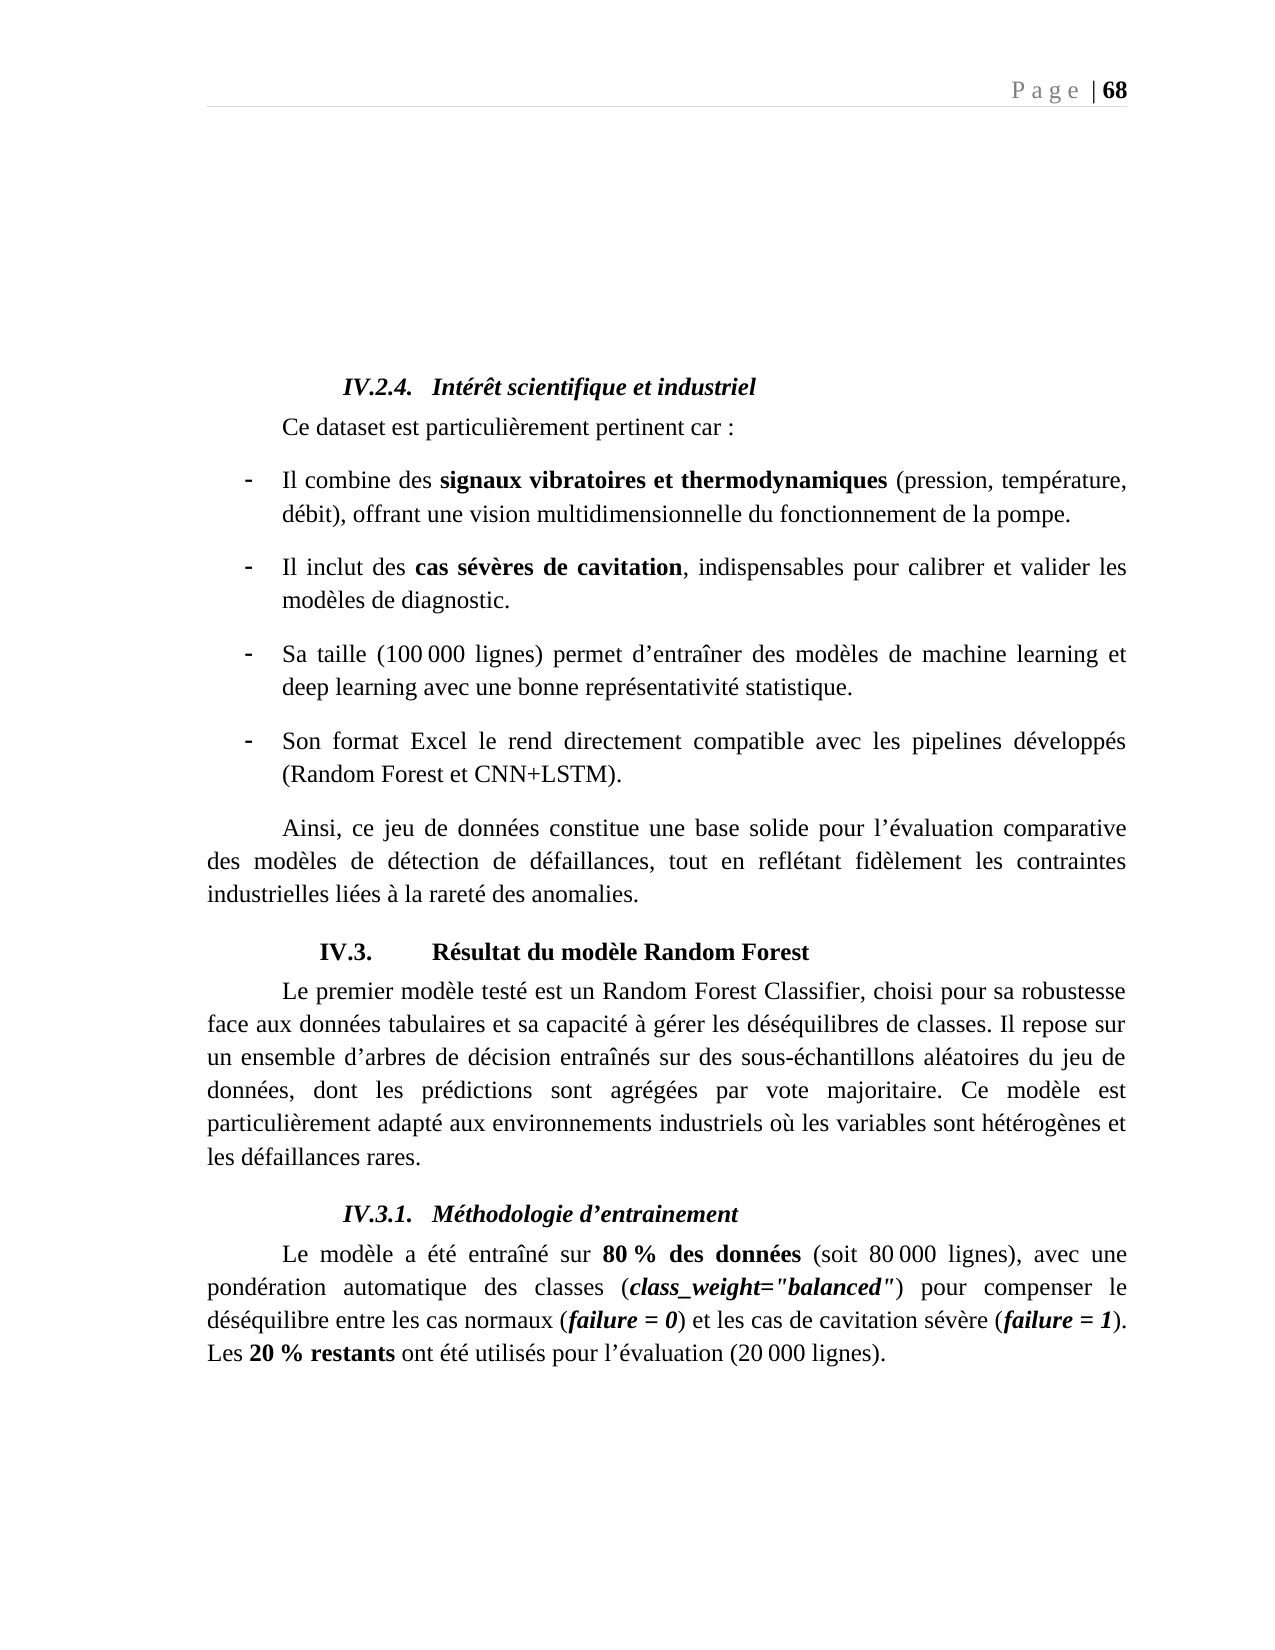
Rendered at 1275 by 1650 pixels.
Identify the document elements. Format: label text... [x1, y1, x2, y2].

list Sa taille (100 000 lignes) permet d’entraîner des modèles de machine learning et deep learning avec une bonne représentativité statistique. [244, 639, 1127, 701]
list Il inclut des cas sévères de cavitation, indispensables pour calibrer et valider les modèles de diagnostic. [244, 552, 1127, 614]
subtitle Méthodologie d’entrainement [413, 1199, 1127, 1228]
list Son format Excel le rend directement compatible avec les pipelines développés (Random Forest et CNN+LSTM). [244, 726, 1127, 788]
subtitle Intérêt scientifique et industriel [413, 372, 1127, 401]
list Il combine des signaux vibratoires et thermodynamiques (pression, température, débit), offrant une vision multidimensionnelle du fonctionnement de la pompe. [244, 466, 1127, 527]
text Le premier modèle testé est un Random Forest Classifier, choisi pour sa robustesse face aux données tabulaires et sa capacité à gérer les déséquilibres de classes. Il repose sur un ensemble d’arbres de décision entraînés sur des sous-échantillons aléatoires du jeu de données, dont les prédictions sont agrégées par vote majoritaire. Ce modèle est particulièrement adapté aux environnements industriels où les variables sont hétérogènes et les défaillances rares. [207, 976, 1127, 1170]
text Ainsi, ce jeu de données constitue une base solide pour l’évaluation comparative des modèles de détection de défaillances, tout en reflétant fidèlement les contraintes industrielles liées à la rareté des anomalies. [207, 813, 1127, 908]
text Le modèle a été entraîné sur 80 % des données (soit 80 000 lignes), avec une pondération automatique des classes (class_weight="balanced") pour compenser le déséquilibre entre les cas normaux (failure = 0) et les cas de cavitation sévère (failure = 1). Les 20 % restants ont été utilisés pour l’évaluation (20 000 lignes). [207, 1239, 1127, 1367]
subtitle Résultat du modèle Random Forest [319, 937, 1127, 966]
text Ce dataset est particulièrement pertinent car : [207, 412, 1127, 441]
